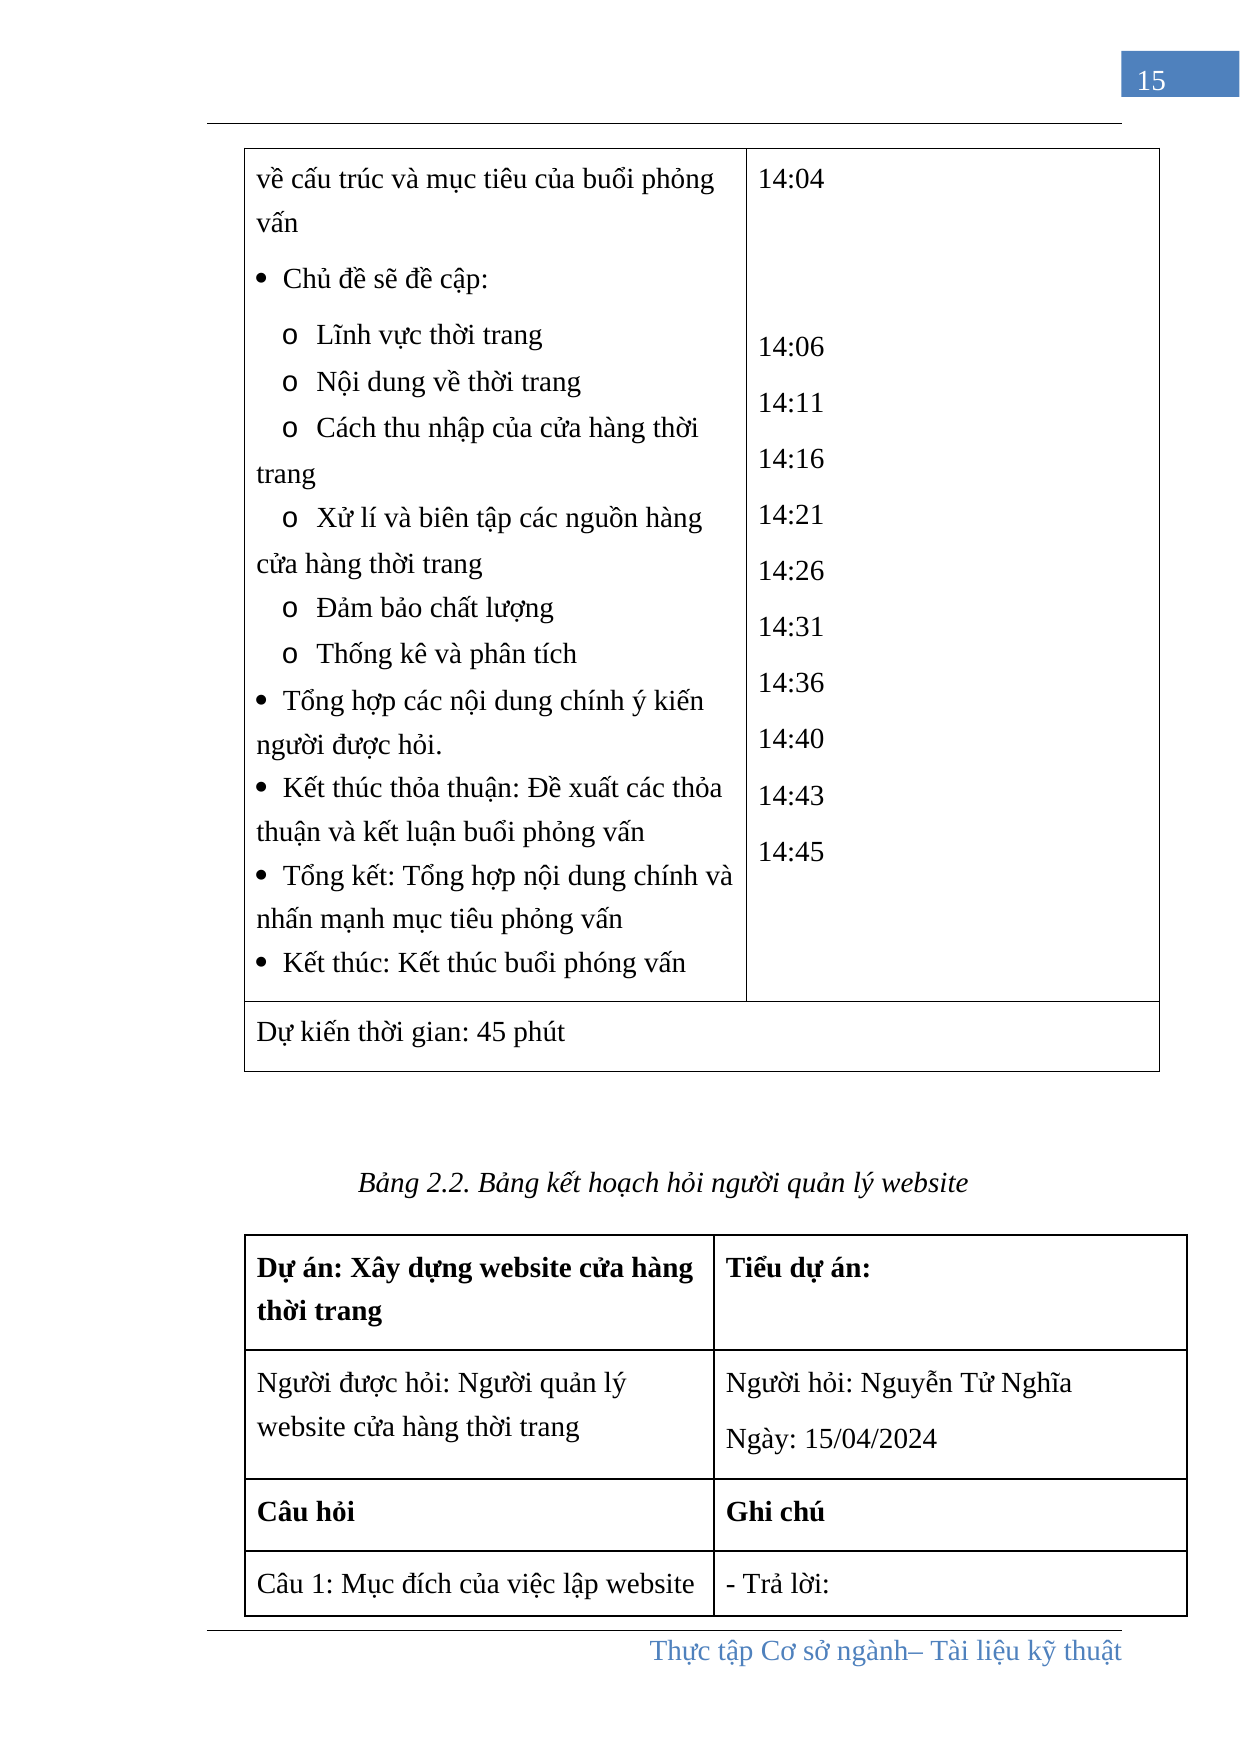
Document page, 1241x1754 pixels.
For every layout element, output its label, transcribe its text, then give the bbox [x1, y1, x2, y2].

table_cell Ghi chú [715, 1480, 1186, 1550]
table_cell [715, 1552, 1186, 1615]
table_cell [245, 149, 746, 1001]
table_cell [246, 1552, 713, 1615]
table_cell Dự kiến thời gian: 45 phút [245, 1002, 1159, 1071]
table_header Dự án: Xây dựng website cửa hàng thời trang [246, 1236, 713, 1349]
table_cell Câu hỏi [246, 1480, 713, 1550]
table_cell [747, 149, 1159, 1001]
table_header Tiểu dự án: [715, 1236, 1186, 1349]
table_cell Người hỏi: Nguyễn Tử Nghĩa Ngày: 15/04/2024 [715, 1351, 1186, 1478]
table_cell Người được hỏi: Người quản lý website cửa hàng thời trang [246, 1351, 713, 1478]
